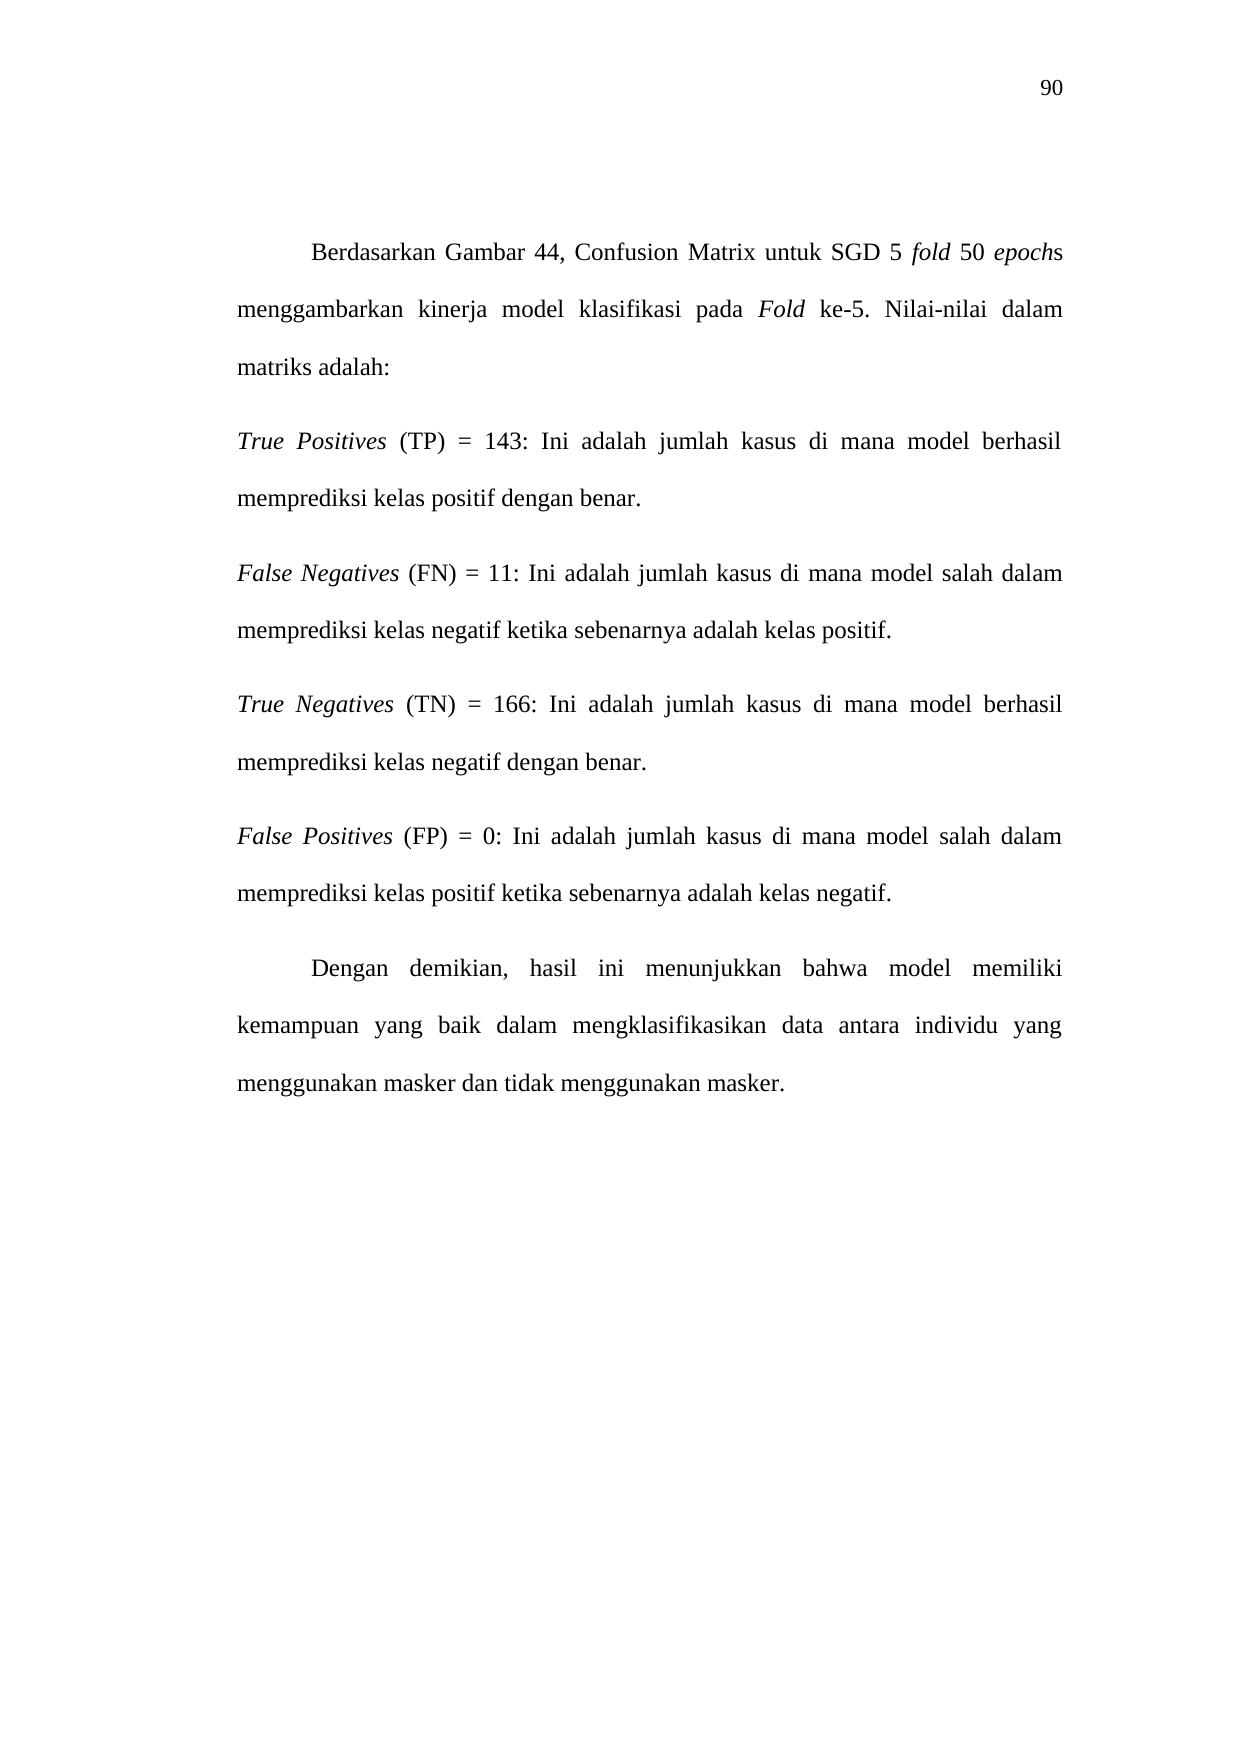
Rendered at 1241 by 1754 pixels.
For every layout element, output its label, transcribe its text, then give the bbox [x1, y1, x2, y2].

text Dengan demikian, hasil ini menunjukkan bahwa model memiliki kemampuan yang baik dalam mengklasifikasikan data antara individu yang menggunakan masker dan tidak menggunakan masker. [237, 953, 1063, 1096]
text False Negatives (FN) = 11: Ini adalah jumlah kasus di mana model salah dalam memprediksi kelas negatif ketika sebenarnya adalah kelas positif. [237, 558, 1063, 644]
text False Positives (FP) = 0: Ini adalah jumlah kasus di mana model salah dalam memprediksi kelas positif ketika sebenarnya adalah kelas negatif. [237, 821, 1063, 907]
text True Negatives (TN) = 166: Ini adalah jumlah kasus di mana model berhasil memprediksi kelas negatif dengan benar. [237, 689, 1063, 776]
text Berdasarkan Gambar 44, Confusion Matrix untuk SGD 5 fold 50 epochs menggambarkan kinerja model klasifikasi pada Fold ke-5. Nilai-nilai dalam matriks adalah: [237, 237, 1063, 381]
text True Positives (TP) = 143: Ini adalah jumlah kasus di mana model berhasil memprediksi kelas positif dengan benar. [237, 426, 1063, 512]
